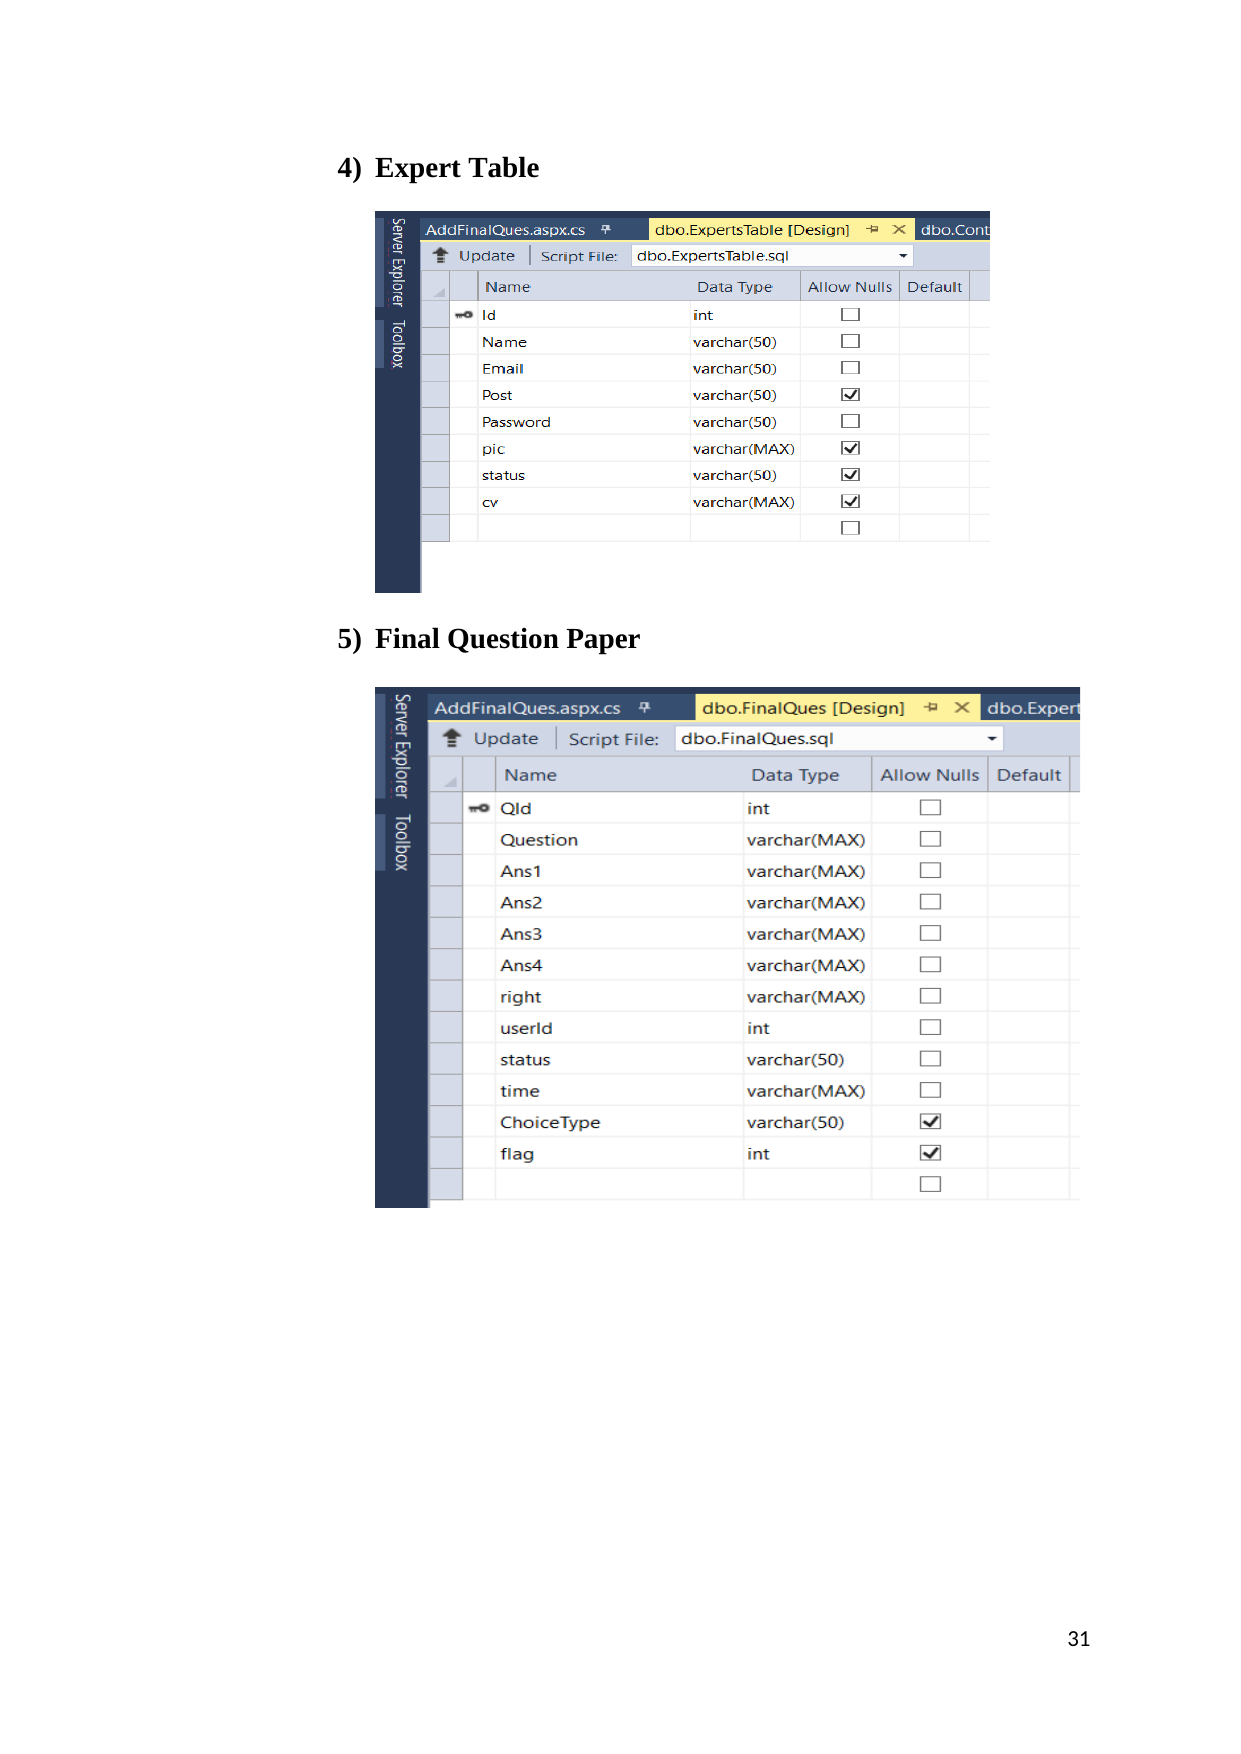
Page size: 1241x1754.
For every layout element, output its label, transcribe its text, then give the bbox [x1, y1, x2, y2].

list Final Question Paper [337, 621, 1090, 654]
picture [375, 211, 990, 593]
picture [375, 687, 1080, 1208]
